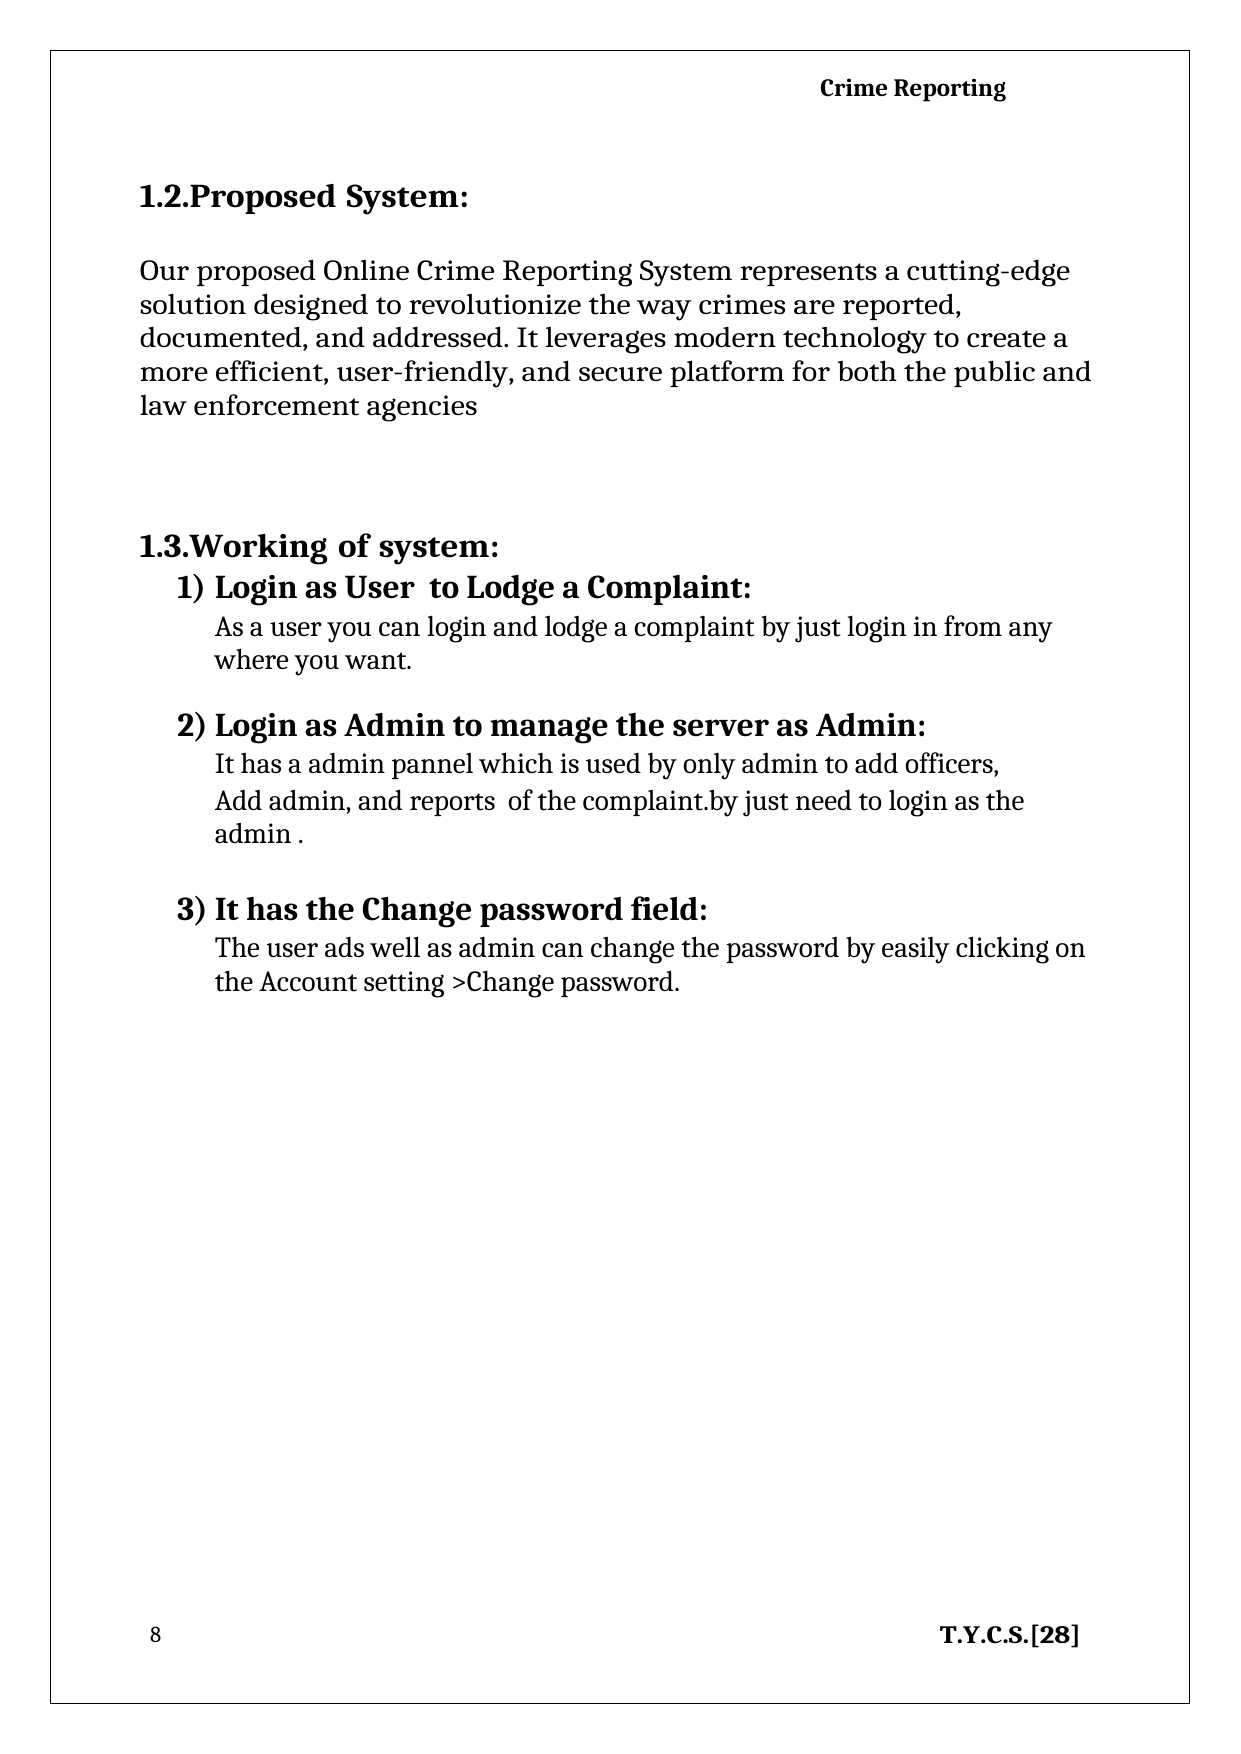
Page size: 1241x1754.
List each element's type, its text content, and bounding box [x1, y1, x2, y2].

list It has a admin pannel which is used by only admin to add officers, [214, 747, 1121, 781]
subtitle 1.2.Proposed System: [139, 178, 1121, 216]
text Our proposed Online Crime Reporting System represents a cutting-edge solution designed to revolutionize the way crimes are reported, documented, and addressed. It leverages modern technology to create a more efficient, user-friendly, and secure platform for both the public and law enforcement agencies [139, 254, 1121, 422]
text 1.3.Working of system: [139, 528, 1121, 566]
list Login as User to Lodge a Complaint: [177, 569, 1121, 607]
list It has the Change password field: [177, 890, 1121, 928]
list Add admin, and reports of the complaint.by just need to login as the admin . [214, 784, 1121, 851]
list As a user you can login and lodge a complaint by just login in from any where you want. [214, 610, 1121, 677]
list Login as Admin to manage the server as Admin: [177, 706, 1121, 744]
list The user ads well as admin can change the password by easily clicking on the Account setting >Change password. [214, 931, 1121, 998]
